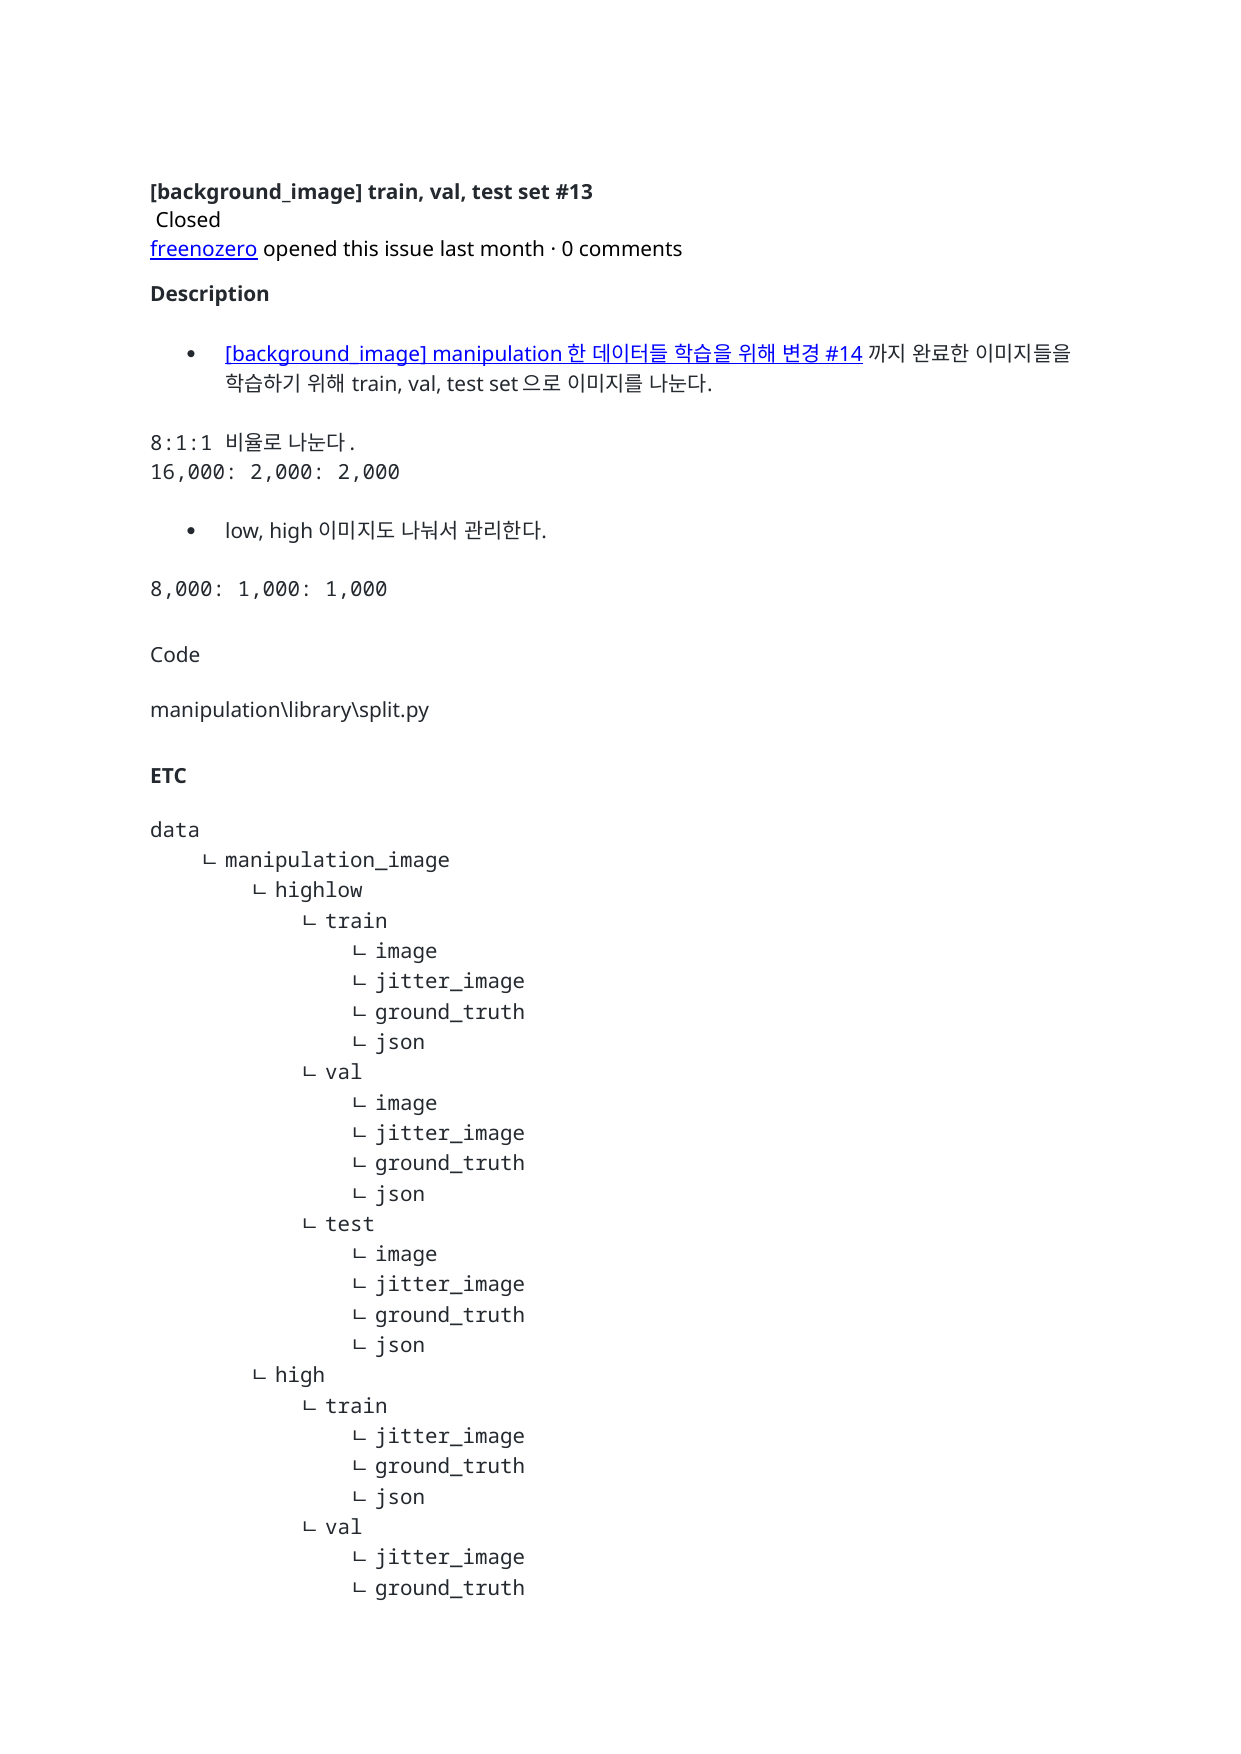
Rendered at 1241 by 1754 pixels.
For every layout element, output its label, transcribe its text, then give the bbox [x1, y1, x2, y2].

text ㄴ jitter_image [150, 964, 1090, 995]
text ㄴ ground_truth [150, 1571, 1090, 1601]
text ㄴ jitter_image [150, 1419, 1090, 1449]
text 8:1:1 비율로 나눈다. [150, 427, 1090, 457]
subtitle Description [150, 279, 1090, 308]
text ㄴ manipulation_image [150, 843, 1090, 874]
text ㄴ jitter_image [150, 1541, 1090, 1571]
text ㄴ train [150, 1389, 1090, 1419]
text ㄴ image [150, 1237, 1090, 1268]
text ㄴ test [150, 1207, 1090, 1237]
text 8,000: 1,000: 1,000 [150, 574, 1090, 602]
text ㄴ jitter_image [150, 1268, 1090, 1298]
text [background_image] train, val, test set #13 [150, 177, 856, 206]
text ㄴ image [150, 934, 1090, 964]
text ㄴ val [150, 1510, 1090, 1541]
text data [150, 815, 1090, 843]
text ㄴ json [150, 1025, 1090, 1056]
text Closed [150, 206, 1090, 234]
text ㄴ ground_truth [150, 1146, 1090, 1177]
text ㄴ ground_truth [150, 1449, 1090, 1480]
text ㄴ image [150, 1086, 1090, 1116]
text ㄴ json [150, 1480, 1090, 1510]
text ㄴ highlow [150, 874, 1090, 904]
subtitle Code [150, 640, 1090, 668]
text freenozero opened this issue last month · 0 comments [150, 234, 1090, 262]
text ㄴ ground_truth [150, 1298, 1090, 1328]
text 16,000: 2,000: 2,000 [150, 457, 1090, 485]
text ㄴ train [150, 904, 1090, 934]
subtitle ETC [150, 761, 1090, 790]
text ㄴ jitter_image [150, 1116, 1090, 1146]
list low, high 이미지도 나눠서 관리한다. [187, 514, 1090, 545]
text ㄴ json [150, 1177, 1090, 1207]
text ㄴ val [150, 1056, 1090, 1086]
text ㄴ json [150, 1328, 1090, 1359]
text manipulation\library\split.py [150, 696, 1090, 724]
text ㄴ ground_truth [150, 995, 1090, 1025]
list [background_image] manipulation한 데이터들 학습을 위해 변경 #14 까지 완료한 이미지들을 학습하기 위해 train, val, test set으로 이미지를 나눈다. [187, 337, 1090, 397]
text ㄴ high [150, 1359, 1090, 1389]
